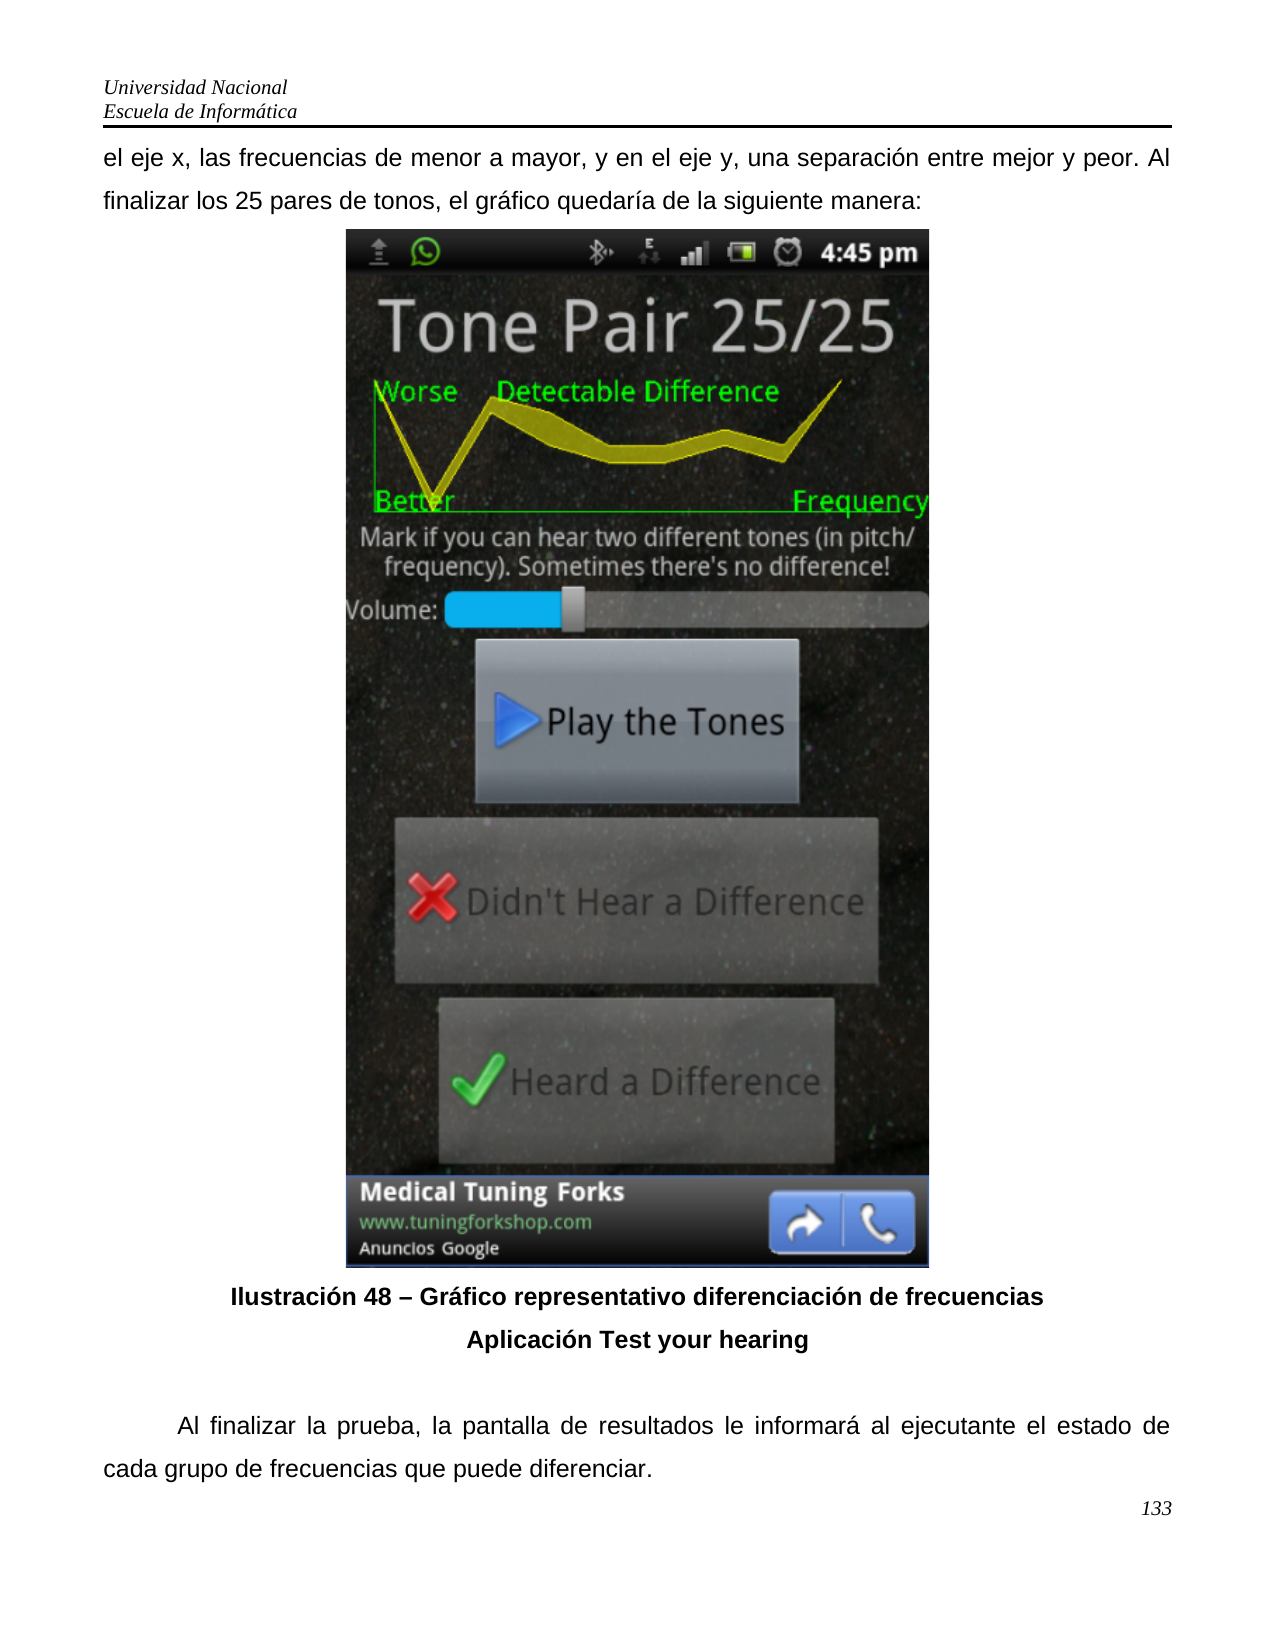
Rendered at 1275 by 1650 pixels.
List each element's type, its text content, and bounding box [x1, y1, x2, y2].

text Aplicación Test your hearing [103, 1325, 1172, 1354]
picture [345, 229, 930, 1268]
text Ilustración 48 – Gráfico representativo diferenciación de frecuencias [103, 1282, 1172, 1311]
text Al finalizar la prueba, la pantalla de resultados le informará al ejecutante el estado de cada grupo de frecuencias que puede diferenciar. [103, 1411, 1172, 1483]
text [103, 143, 1172, 215]
